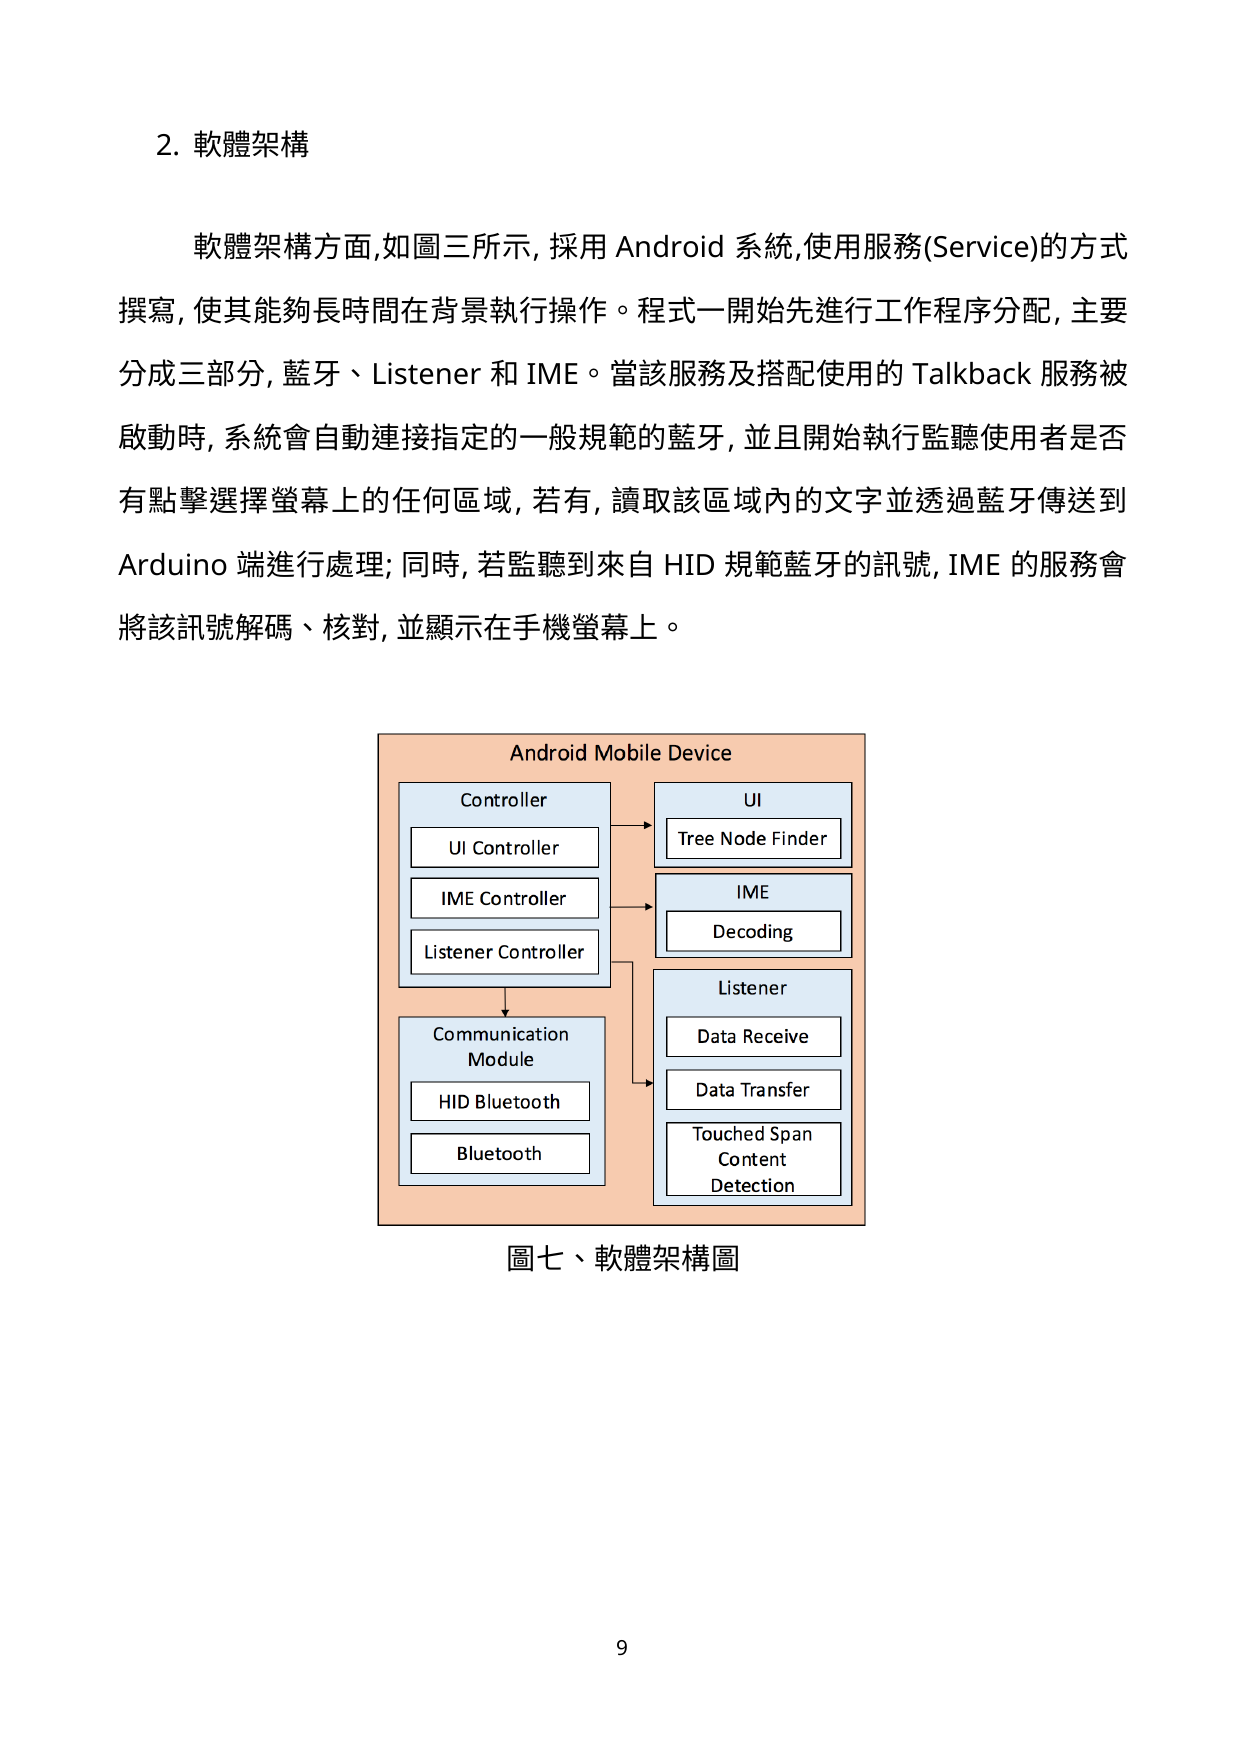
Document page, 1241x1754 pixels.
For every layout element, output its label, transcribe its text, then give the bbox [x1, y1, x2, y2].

text 軟體架構方面,如圖三所示, 採用Android 系統,使用服務(Service)的方式撰寫, 使其能夠長時間在背景執行操作。程式一開始先進行工作程序分配, 主要分成三部分, 藍牙、Listener 和 IME。當該服務及搭配使用的 Talkback 服務被啟動時, 系統會自動連接指定的一般規範的藍牙, 並且開始執行監聽使用者是否有點擊選擇螢幕上的任何區域, 若有, 讀取該區域內的文字並透過藍牙傳送到Arduino 端進行處理; 同時, 若監聽到來自 HID 規範藍牙的訊號, IME 的服務會將該訊號解碼、核對, 並顯示在手機螢幕上。 [118, 224, 1129, 647]
list 軟體架構 [156, 121, 1129, 163]
text 圖七、軟體架構圖 [118, 1236, 1129, 1278]
picture [373, 728, 873, 1231]
